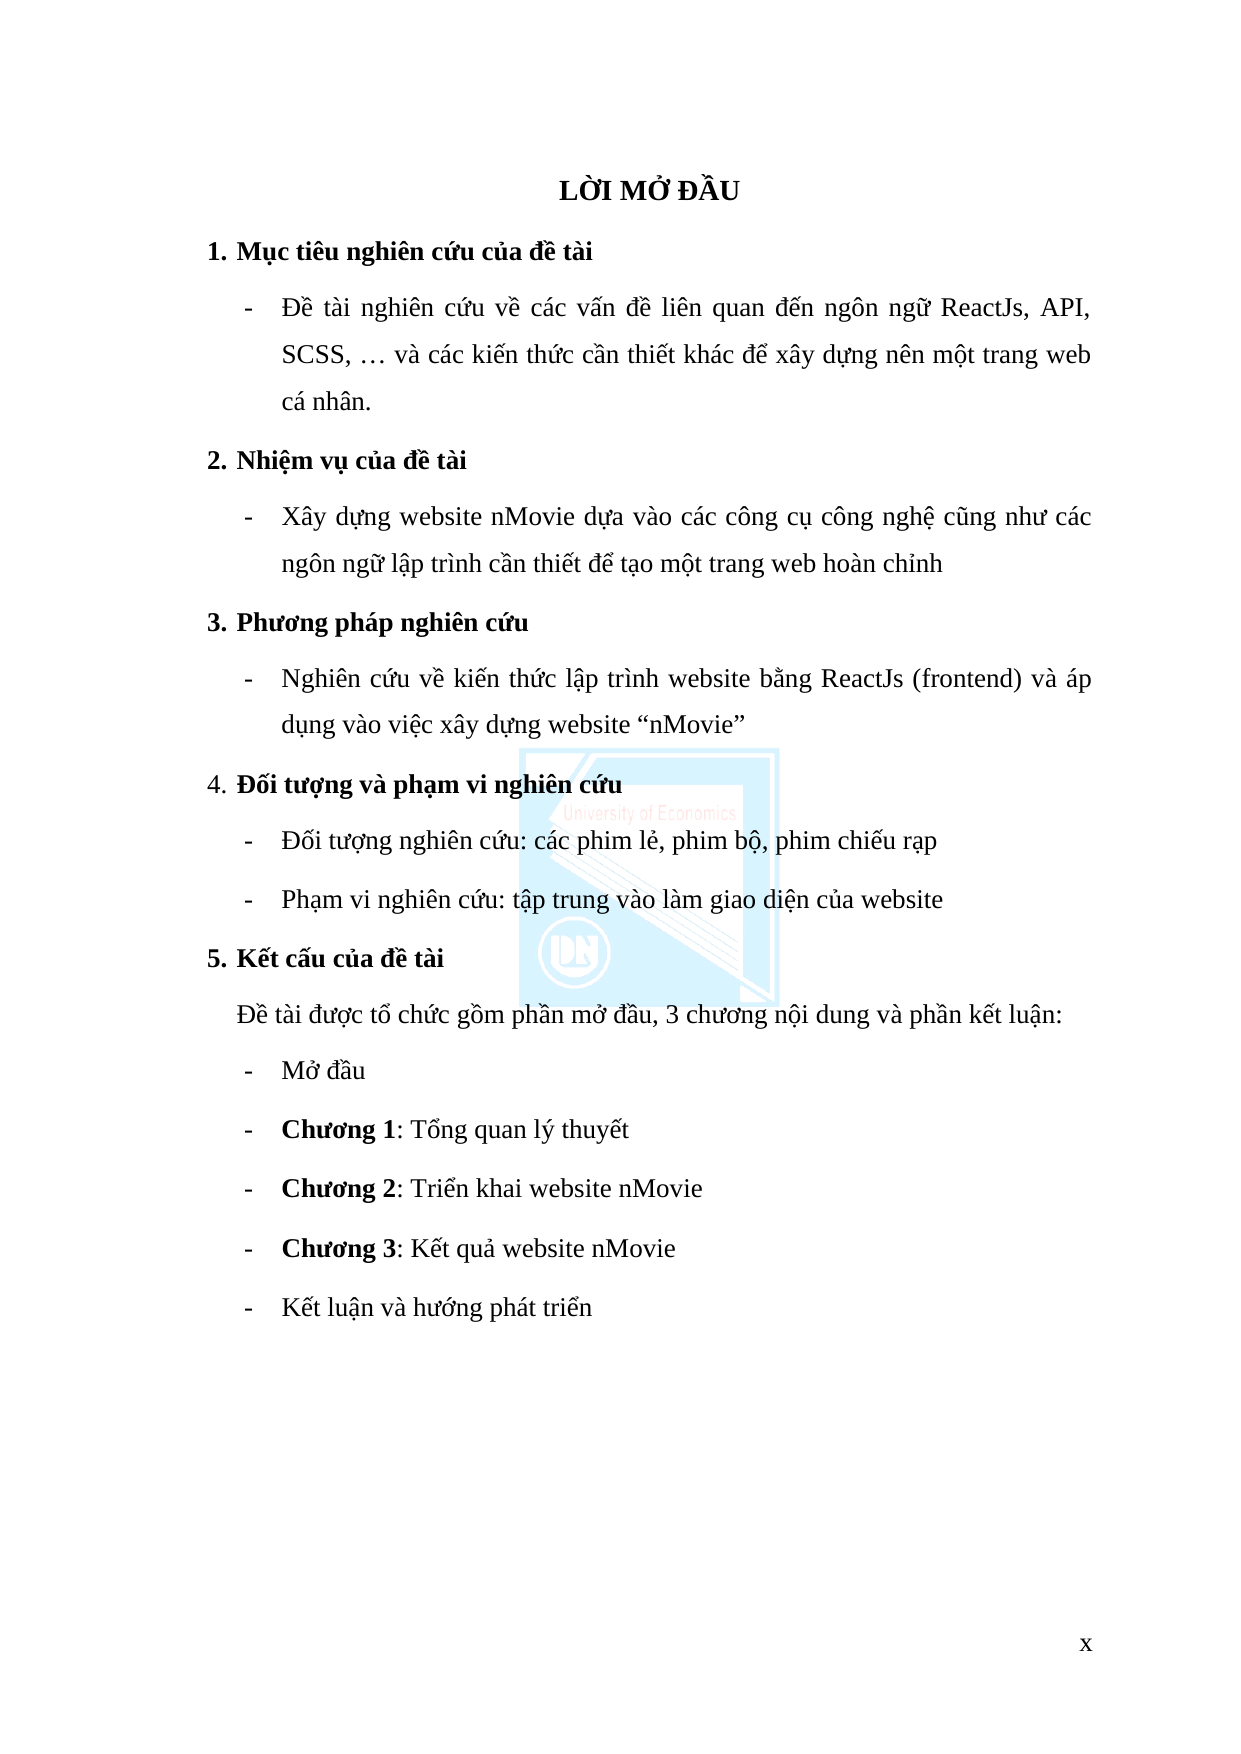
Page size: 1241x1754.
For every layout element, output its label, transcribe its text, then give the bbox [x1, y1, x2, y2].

text Kết luận và hướng phát triển [244, 1291, 1092, 1322]
text Đối tượng nghiên cứu: các phim lẻ, phim bộ, phim chiếu rạp [244, 824, 1092, 855]
list Kết cấu của đề tài [207, 942, 1092, 973]
text Chương 1: Tổng quan lý thuyết [244, 1113, 1092, 1144]
text Chương 3: Kết quả website nMovie [244, 1232, 1092, 1263]
text Đề tài được tổ chức gồm phần mở đầu, 3 chương nội dung và phần kết luận: [207, 998, 1092, 1029]
text Nghiên cứu về kiến thức lập trình website bằng ReactJs (frontend) và áp dụng vào việc xây dựng website “nMovie” [244, 662, 1092, 740]
text Mở đầu [244, 1054, 1092, 1085]
text Xây dựng website nMovie dựa vào các công cụ công nghệ cũng như các ngôn ngữ lập trình cần thiết để tạo một trang web hoàn chỉnh [244, 500, 1092, 578]
text Phạm vi nghiên cứu: tập trung vào làm giao diện của website [244, 883, 1092, 914]
list Nhiệm vụ của đề tài [207, 444, 1092, 475]
subtitle LỜI MỞ ĐẦU [207, 173, 1092, 206]
text Đề tài nghiên cứu về các vấn đề liên quan đến ngôn ngữ ReactJs, API, SCSS, … và các kiến thức cần thiết khác để xây dựng nên một trang web cá nhân. [244, 292, 1092, 416]
list Mục tiêu nghiên cứu của đề tài [207, 236, 1092, 267]
list Phương pháp nghiên cứu [207, 606, 1092, 637]
list Đối tượng và phạm vi nghiên cứu [207, 768, 1092, 799]
text Chương 2: Triển khai website nMovie [244, 1173, 1092, 1204]
